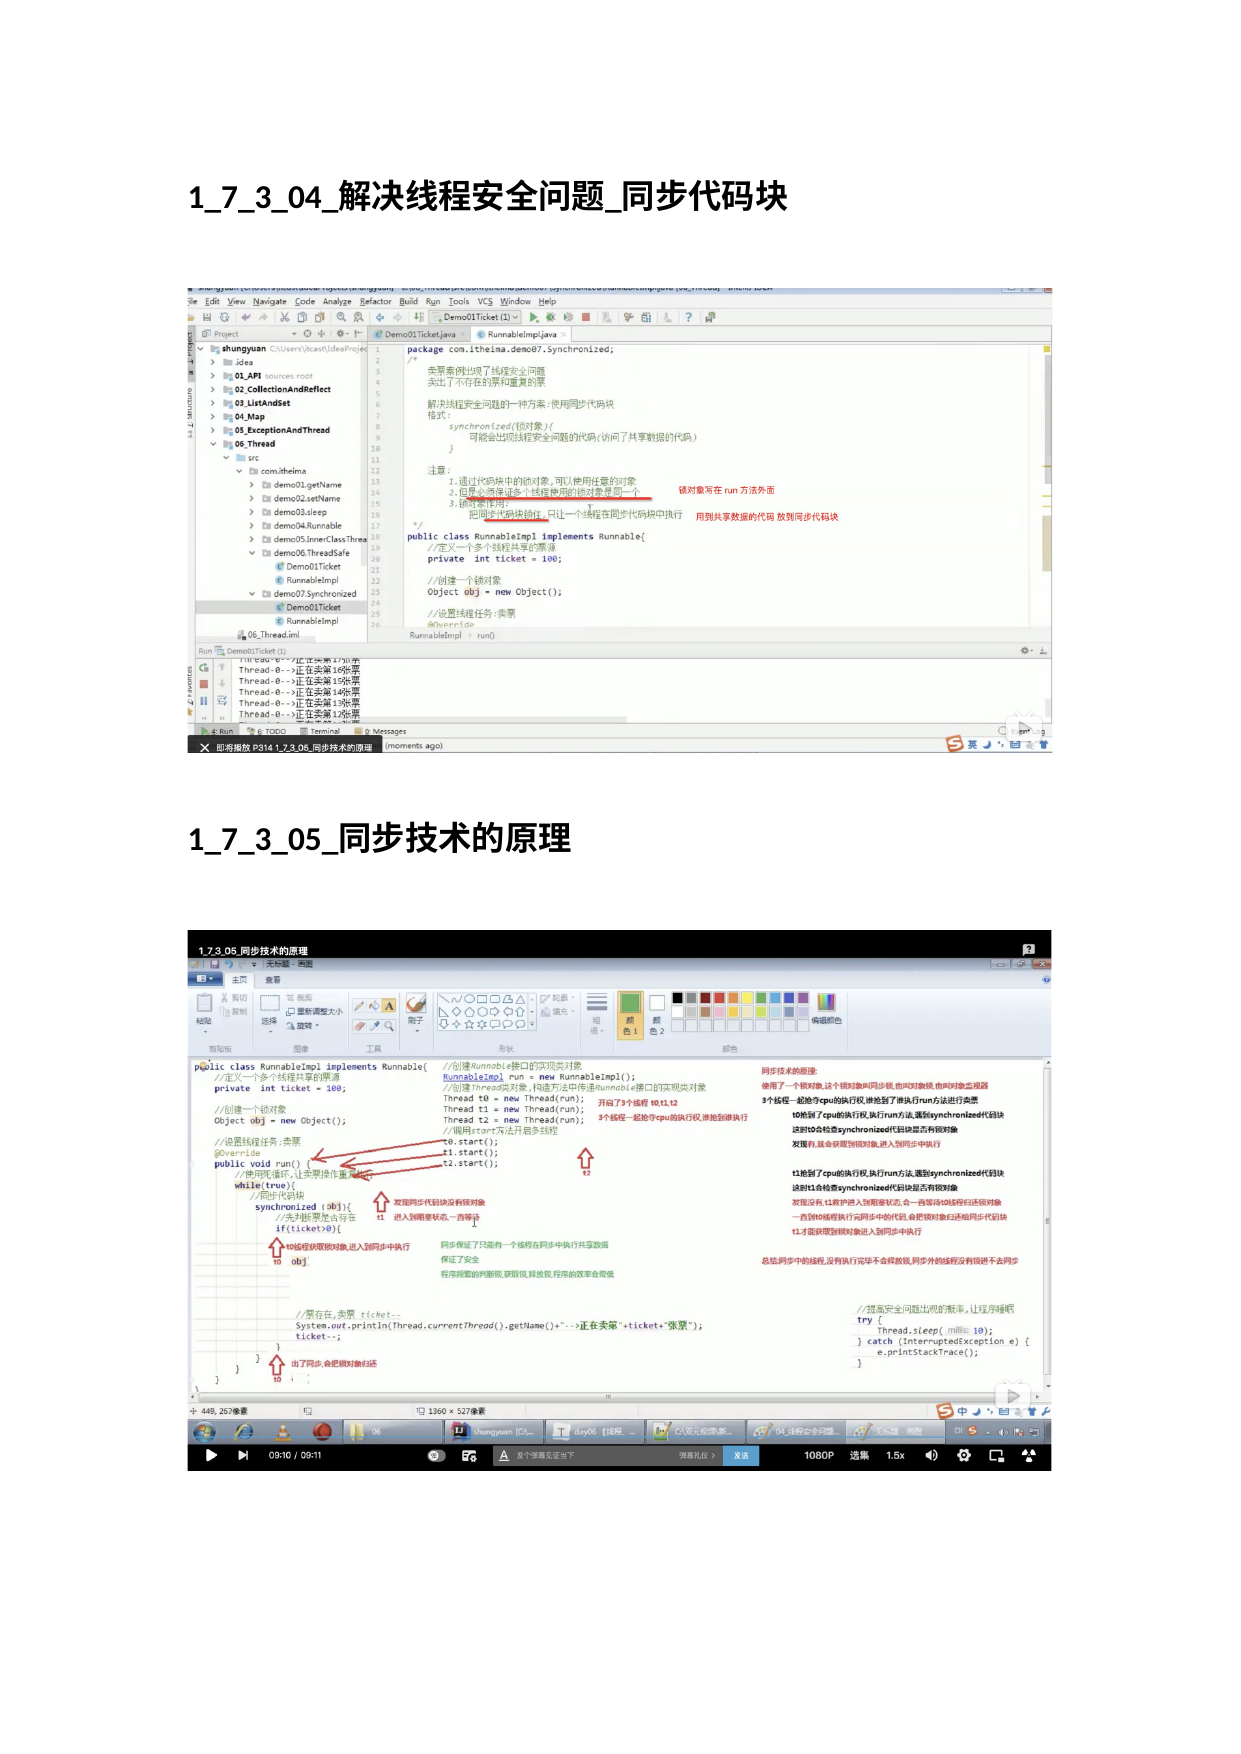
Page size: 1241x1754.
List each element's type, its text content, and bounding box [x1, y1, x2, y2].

subtitle 1_7_3_05_同步技术的原理 [187, 803, 1053, 868]
picture [187, 288, 1053, 753]
subtitle 1_7_3_04_解决线程安全问题_同步代码块 [187, 162, 1053, 227]
picture [187, 930, 1052, 1471]
